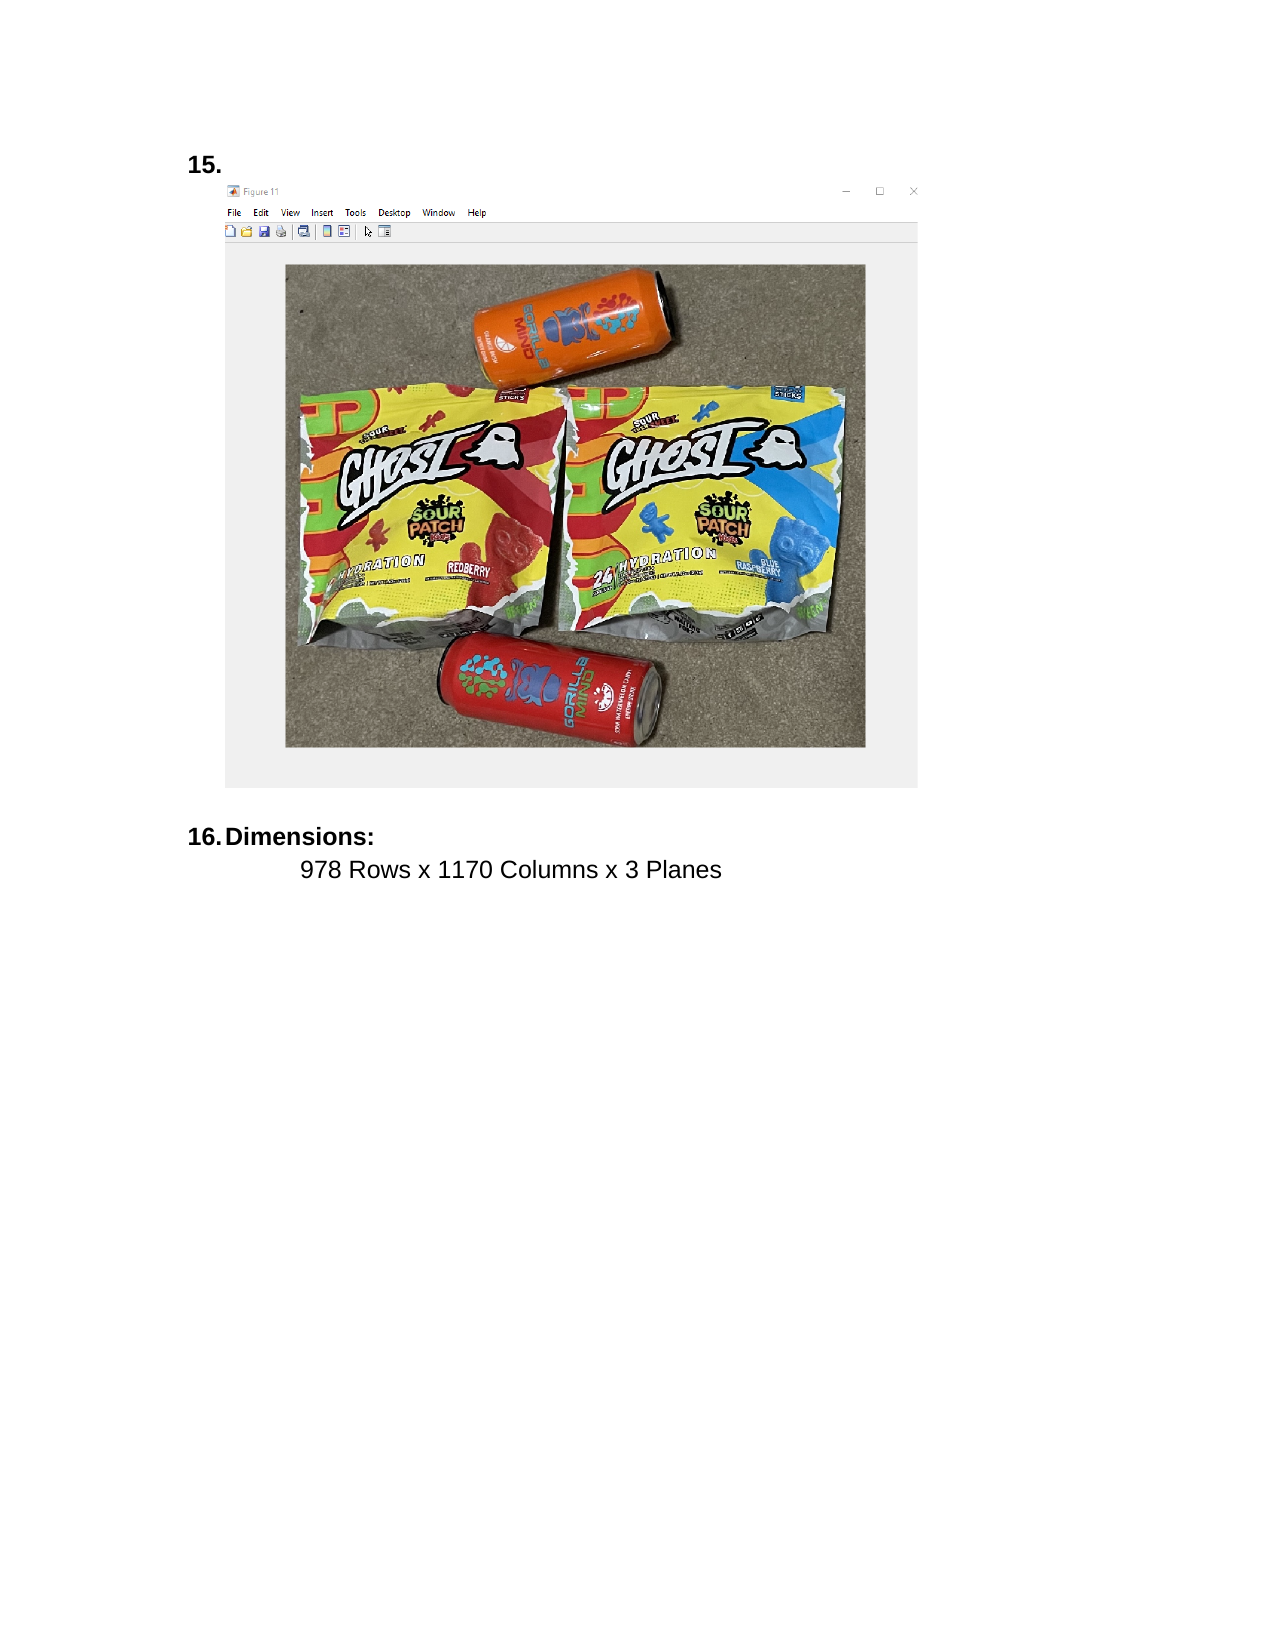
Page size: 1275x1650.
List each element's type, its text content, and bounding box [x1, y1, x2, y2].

list Dimensions: 978 Rows x 1170 Columns x 3 Planes [187, 822, 1125, 884]
picture [225, 182, 918, 788]
